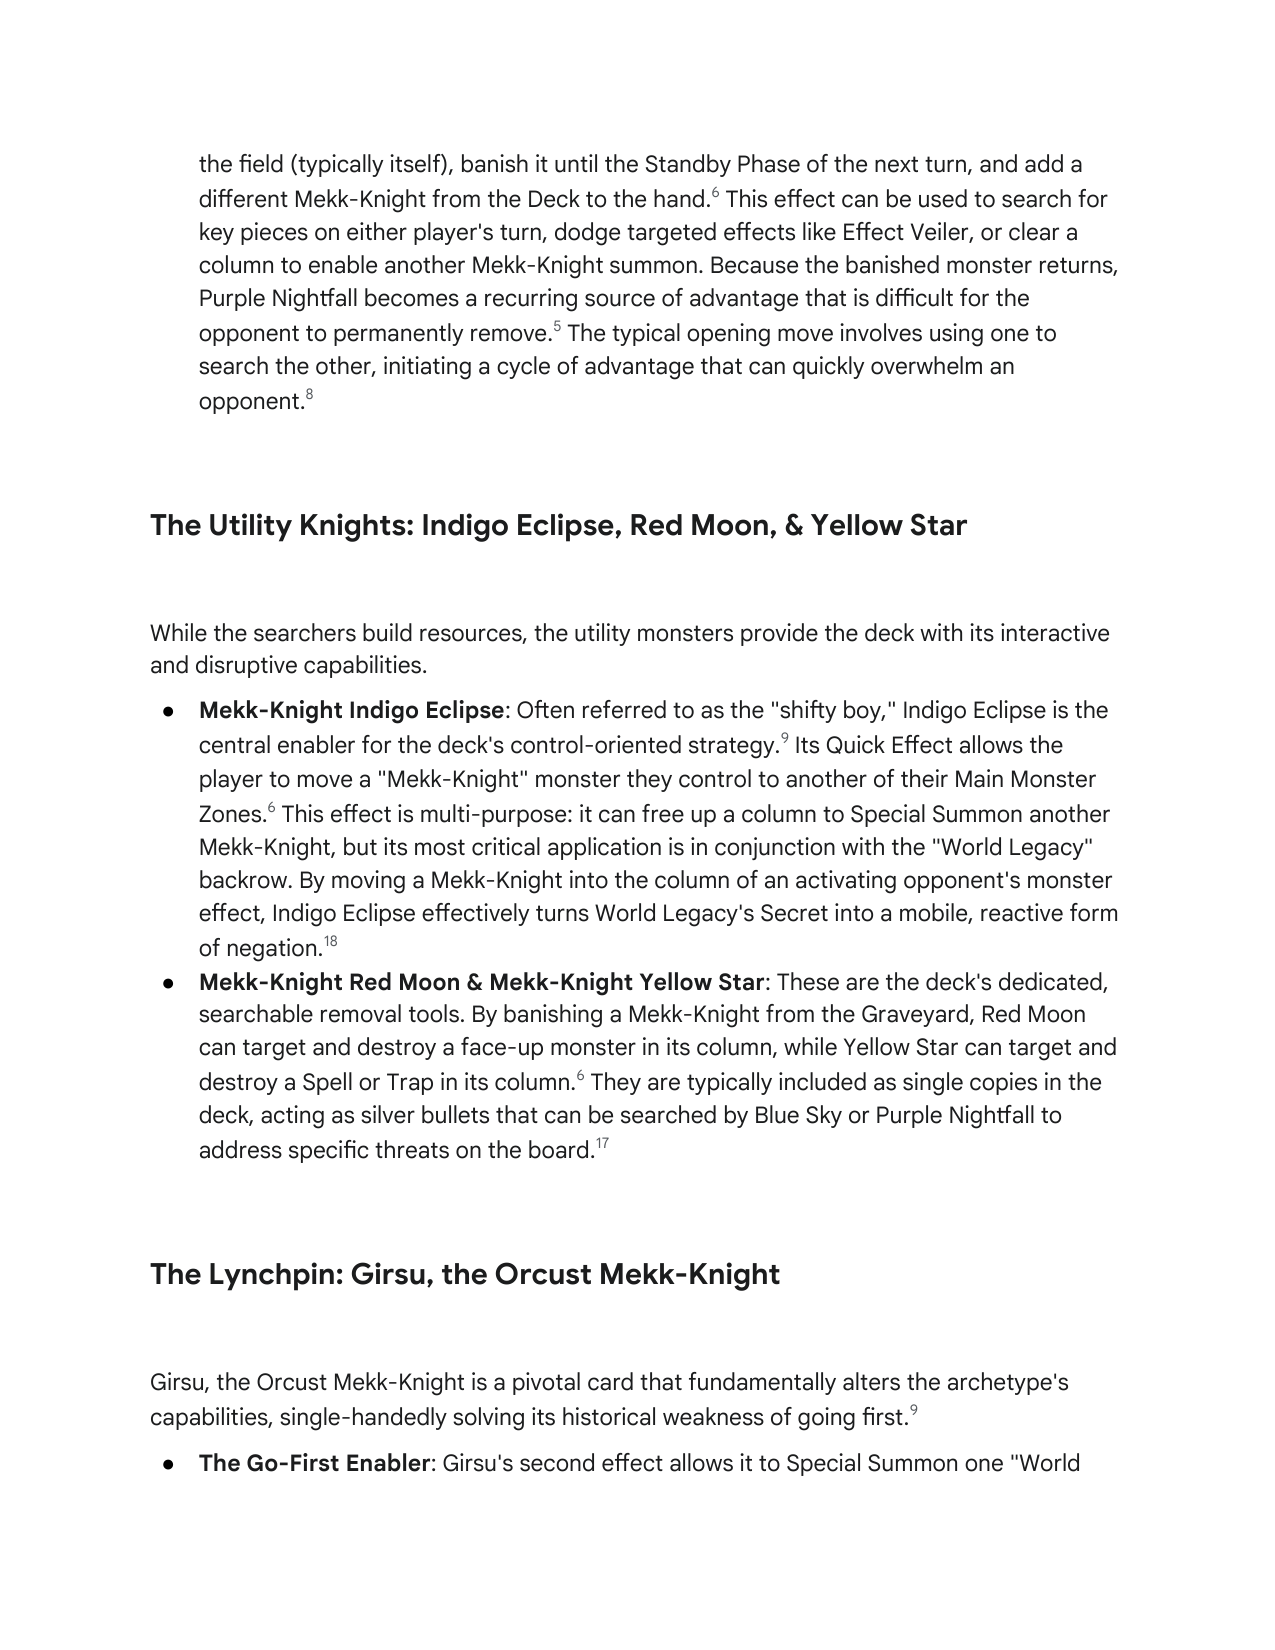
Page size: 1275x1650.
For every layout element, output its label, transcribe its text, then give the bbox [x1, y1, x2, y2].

subtitle The Utility Knights: Indigo Eclipse, Red Moon, & Yellow Star [150, 507, 1125, 543]
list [161, 150, 1125, 417]
list Mekk-Knight Red Moon & Mekk-Knight Yellow Star: These are the deck's dedicated, searchable removal tools. By banishing a Mekk-Knight from the Graveyard, Red Moon can target and destroy a face-up monster in its column, while Yellow Star can target and destroy a Spell or Trap in its column.6 They are typically included as single copies in the deck, acting as silver bullets that can be searched by Blue Sky or Purple Nightfall to address specific threats on the board.17 [161, 968, 1125, 1166]
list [161, 1449, 1125, 1478]
subtitle The Lynchpin: Girsu, the Orcust Mekk-Knight [150, 1256, 1125, 1293]
text While the searchers build resources, the utility monsters provide the deck with its interactive and disruptive capabilities. [150, 619, 1125, 680]
text Girsu, the Orcust Mekk-Knight is a pivotal card that fundamentally alters the archetype's capabilities, single-handedly solving its historical weakness of going first.9 [150, 1368, 1125, 1433]
list Mekk-Knight Indigo Eclipse: Often referred to as the "shifty boy," Indigo Eclipse is the central enabler for the deck's control-oriented strategy.9 Its Quick Effect allows the player to move a "Mekk-Knight" monster they control to another of their Main Monster Zones.6 This effect is multi-purpose: it can free up a column to Special Summon another Mekk-Knight, but its most critical application is in conjunction with the "World Legacy" backrow. By moving a Mekk-Knight into the column of an activating opponent's monster effect, Indigo Eclipse effectively turns World Legacy's Secret into a mobile, reactive form of negation.18 [161, 697, 1125, 963]
